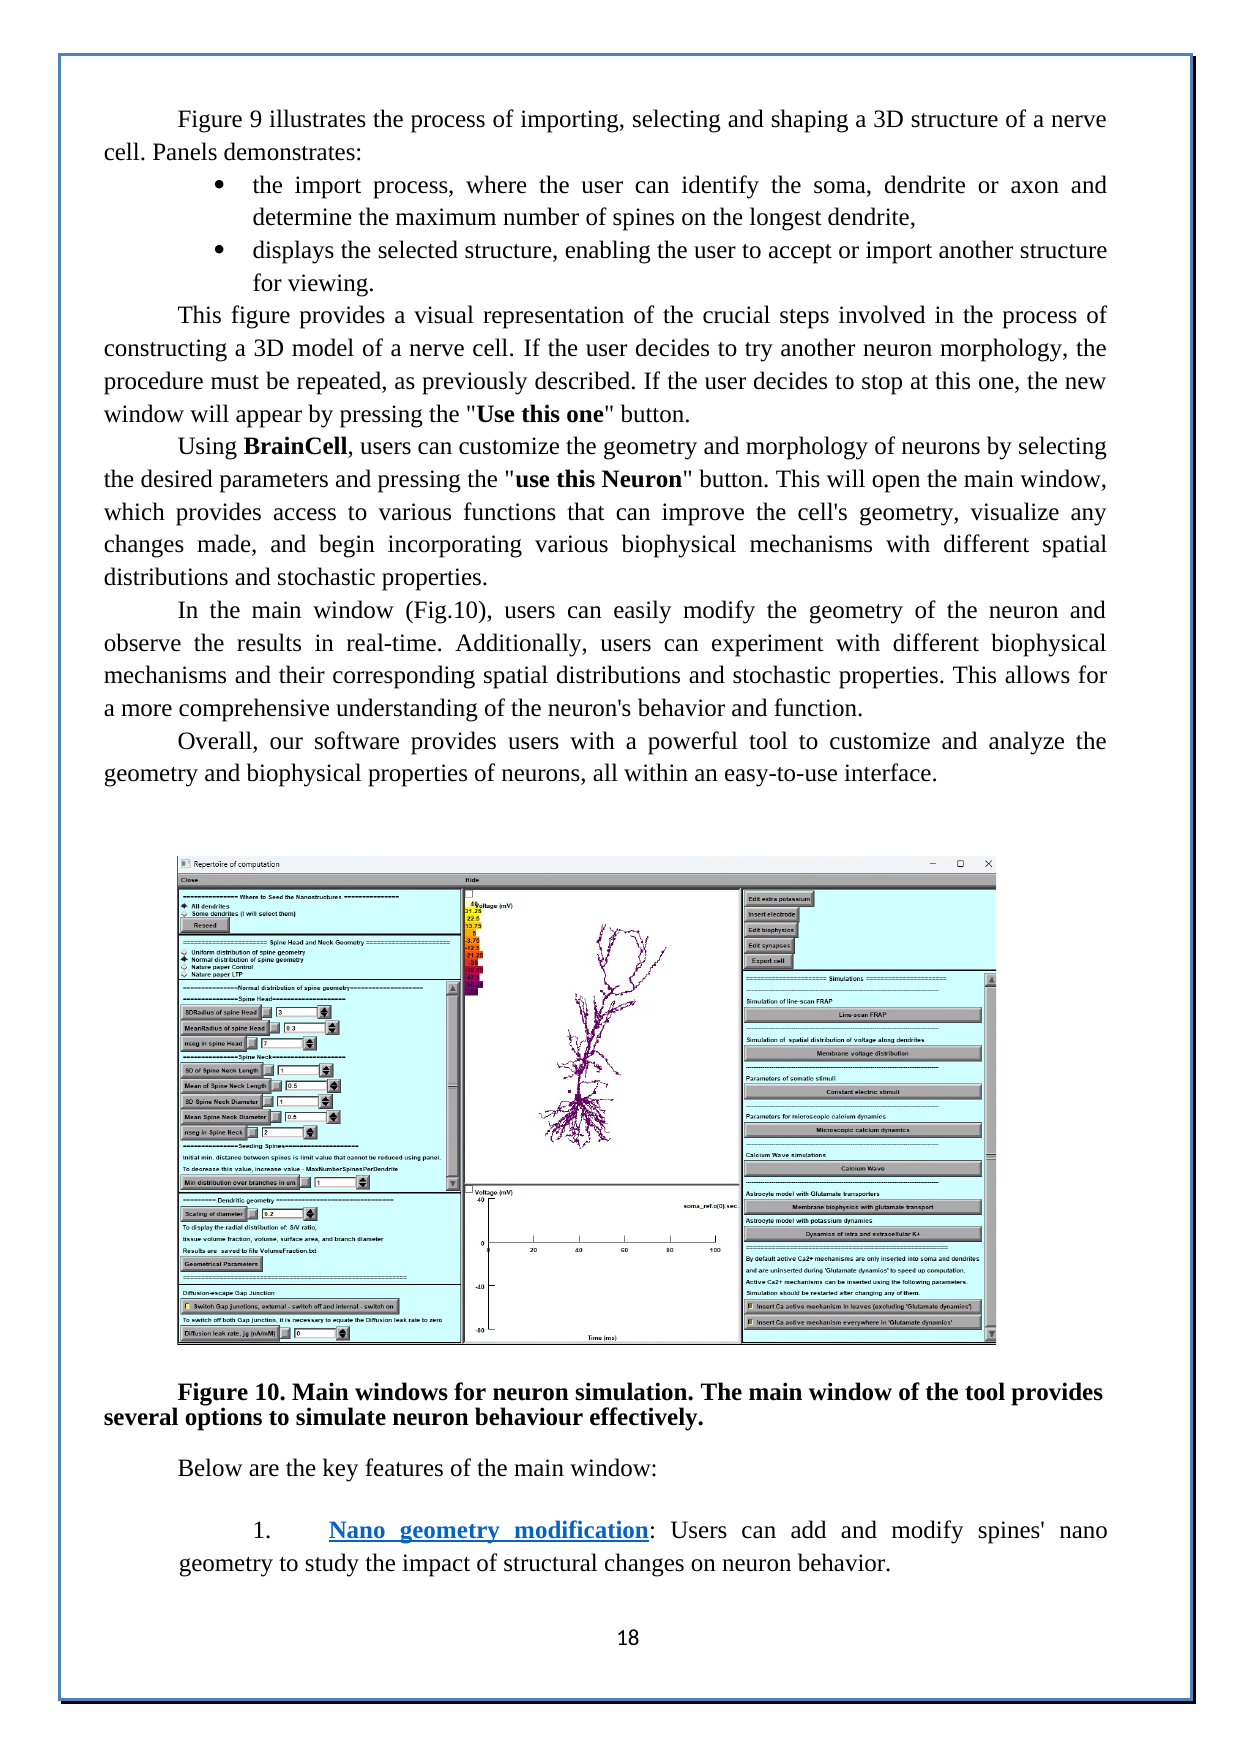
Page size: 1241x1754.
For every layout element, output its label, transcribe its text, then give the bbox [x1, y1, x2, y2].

text Figure 10. Main windows for neuron simulation. The main window of the tool provides several options to simulate neuron behaviour effectively. [103, 1381, 1152, 1431]
list displays the selected structure, enabling the user to accept or import another structure for viewing. [215, 235, 1108, 297]
picture [177, 856, 997, 1345]
text This figure provides a visual representation of the crucial steps involved in the process of constructing a 3D model of a nerve cell. If the user decides to try another neuron morphology, the procedure must be repeated, as previously described. If the user decides to stop at this one, the new window will appear by pressing the "Use this one" button. [103, 301, 1108, 427]
list the import process, where the user can identify the soma, dendrite or axon and determine the maximum number of spines on the longest dendrite, [215, 170, 1108, 231]
text Below are the key features of the main window: [103, 1457, 1152, 1482]
list Nano geometry modification: Users can add and modify spines' nano geometry to study the impact of structural changes on neuron behavior. [178, 1515, 1108, 1577]
text Figure 9 illustrates the process of importing, selecting and shaping a 3D structure of a nerve cell. Panels demonstrates: [103, 104, 1108, 166]
text Overall, our software provides users with a powerful tool to customize and analyze the geometry and biophysical properties of neurons, all within an easy-to-use interface. [103, 726, 1108, 787]
text In the main window (Fig.10), users can easily modify the geometry of the neuron and observe the results in real-time. Additionally, users can experiment with different biophysical mechanisms and their corresponding spatial distributions and stochastic properties. This allows for a more comprehensive understanding of the neuron's behavior and function. [103, 595, 1108, 722]
text Using BrainCell, users can customize the geometry and morphology of neurons by selecting the desired parameters and pressing the "use this Neuron" button. This will open the main window, which provides access to various functions that can improve the cell's geometry, visualize any changes made, and begin incorporating various biophysical mechanisms with different spatial distributions and stochastic properties. [103, 431, 1108, 591]
